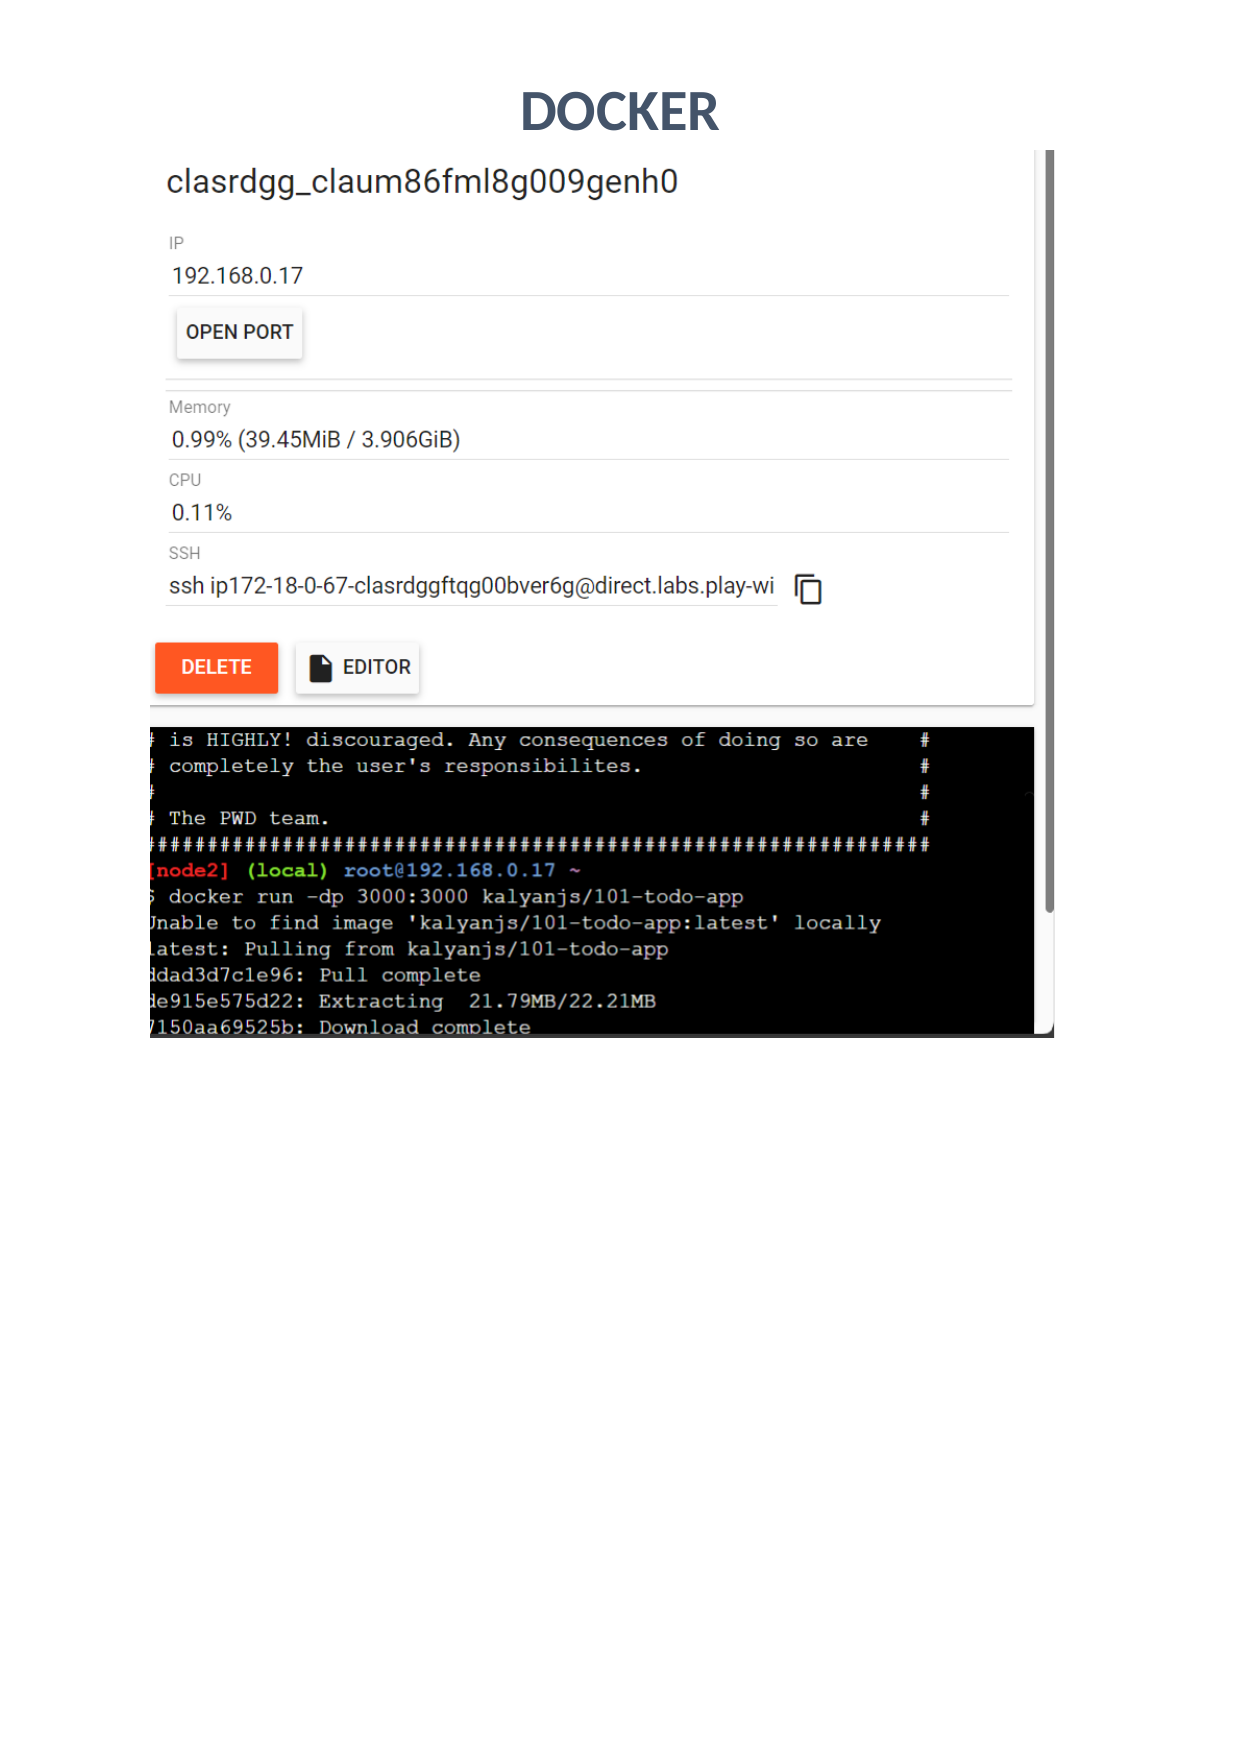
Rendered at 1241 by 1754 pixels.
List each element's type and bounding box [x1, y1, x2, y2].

picture [150, 150, 1055, 1038]
